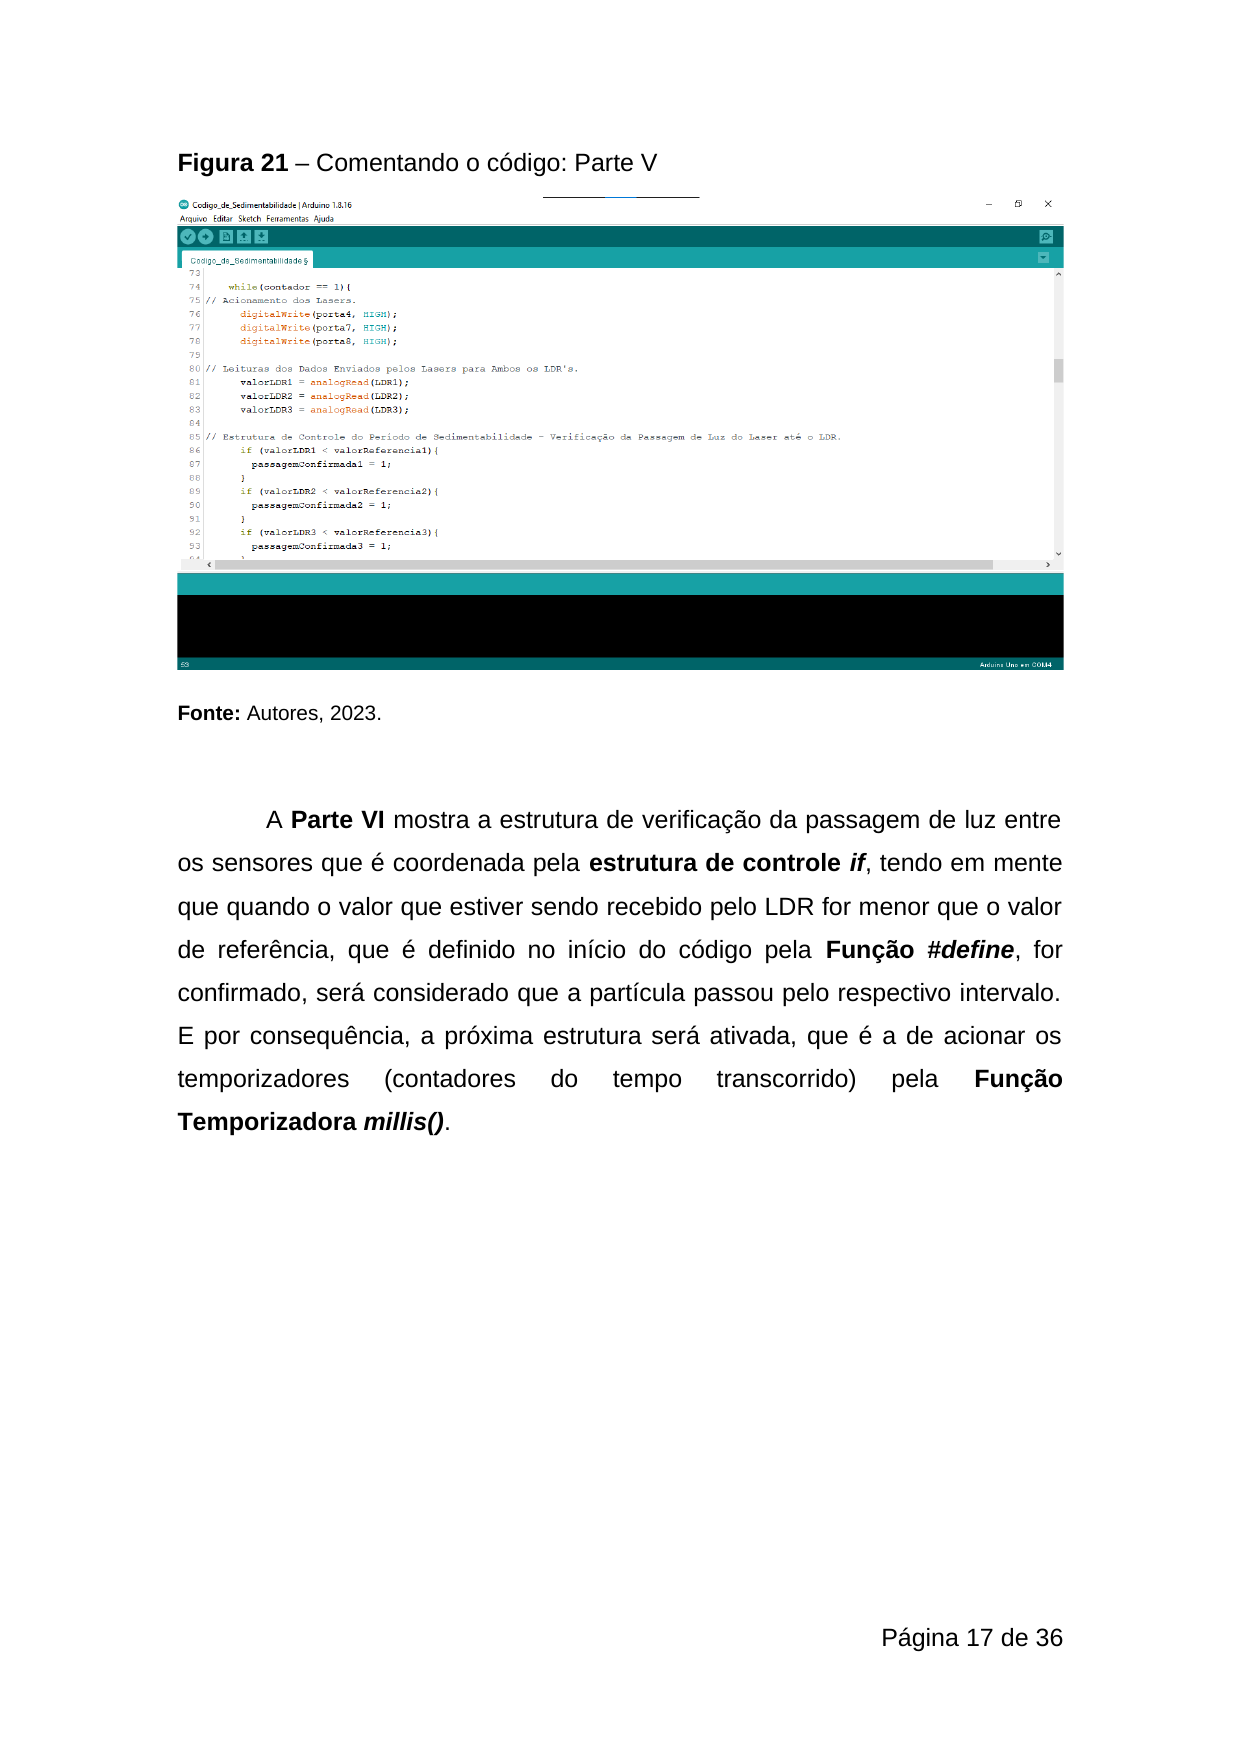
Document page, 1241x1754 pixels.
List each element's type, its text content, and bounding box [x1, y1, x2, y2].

text A Parte VI mostra a estrutura de verificação da passagem de luz entre os sensores que é coordenada pela estrutura de controle if, tendo em mente que quando o valor que estiver sendo recebido pelo LDR for menor que o valor de referência, que é definido no início do código pela Função #define, for confirmado, será considerado que a partícula passou pelo respectivo intervalo. E por consequência, a próxima estrutura será ativada, que é a de acionar os temporizadores (contadores do tempo transcorrido) pela Função Temporizadora millis(). [177, 805, 1063, 1136]
text Fonte: Autores, 2023. [177, 701, 1063, 724]
text Figura 21 – Comentando o código: Parte V [177, 148, 1063, 176]
picture [177, 197, 1064, 670]
